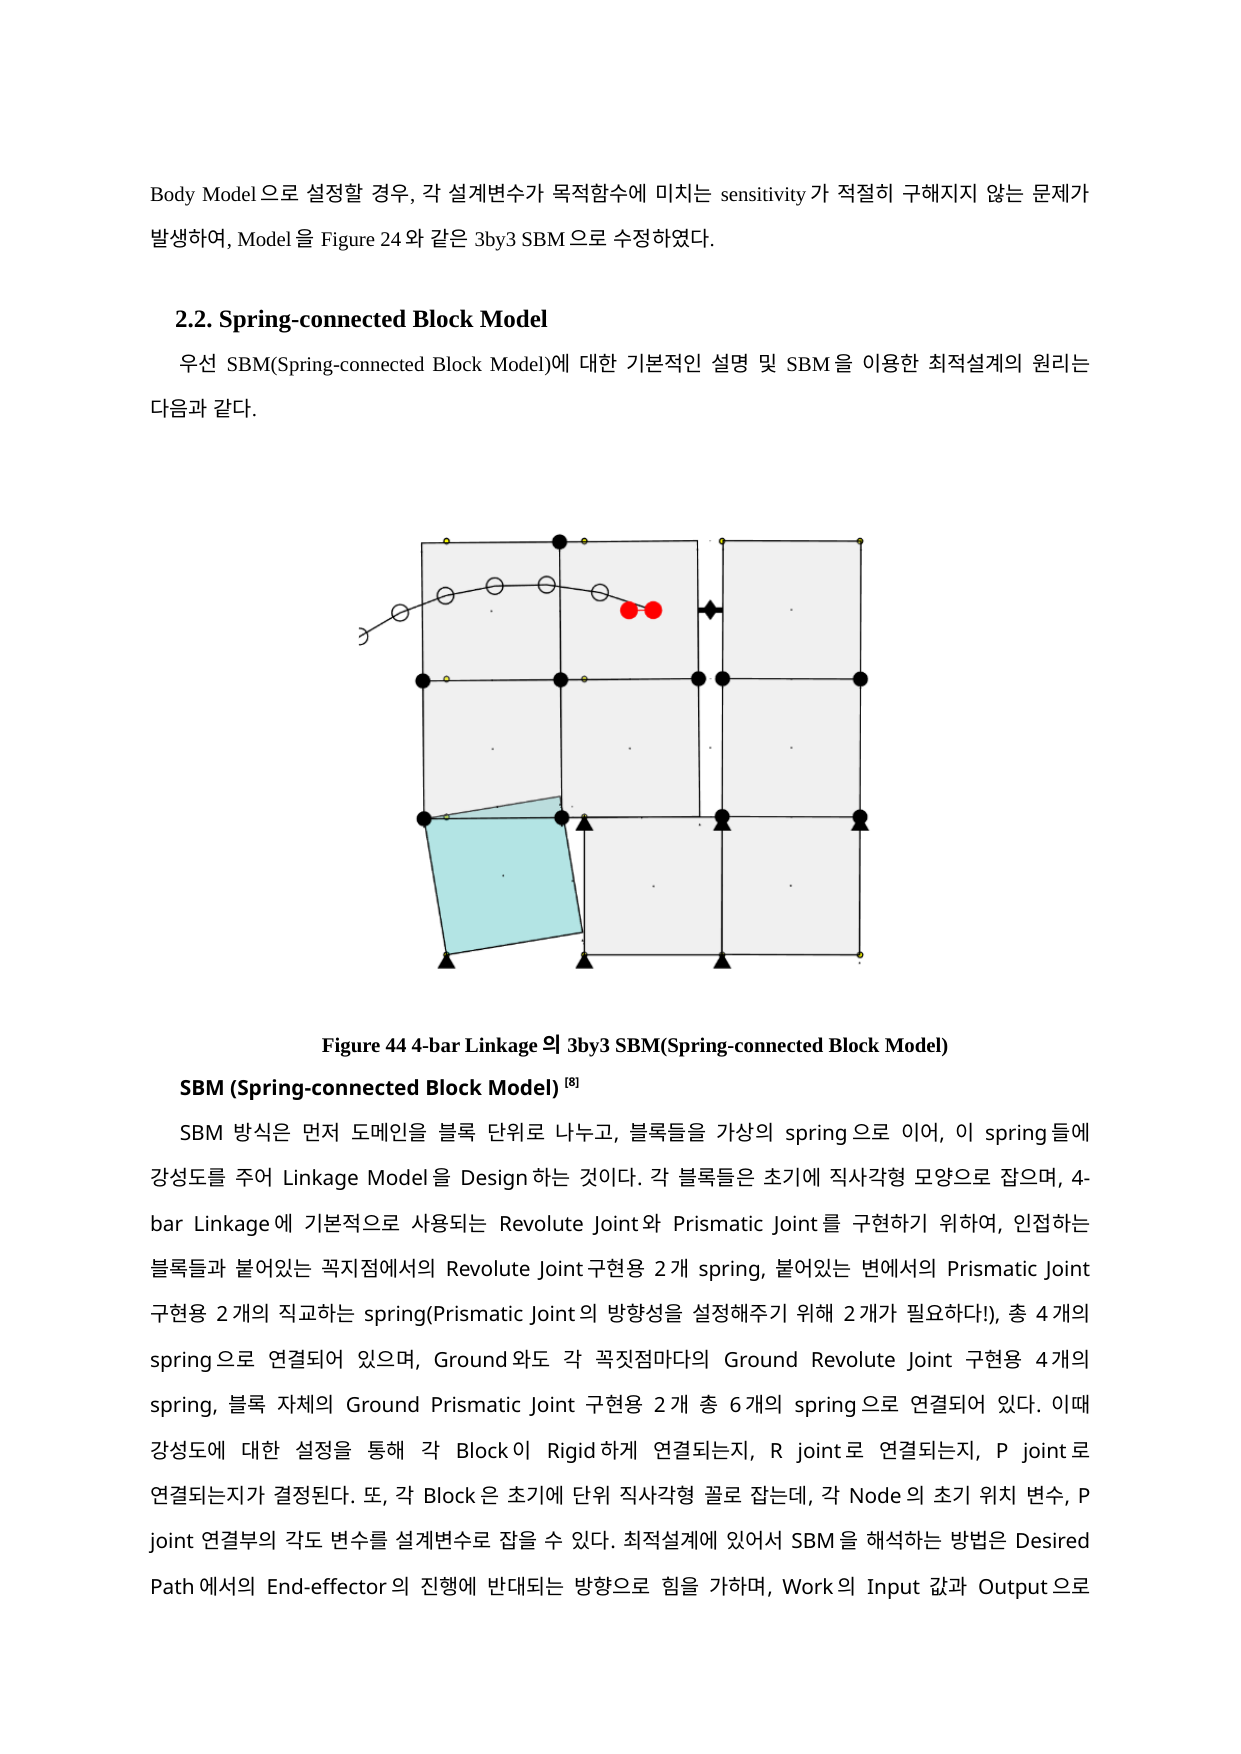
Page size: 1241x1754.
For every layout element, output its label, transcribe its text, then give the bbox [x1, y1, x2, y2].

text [150, 177, 1090, 253]
picture [358, 473, 911, 1017]
text 2.2. Spring-connected Block Model [150, 304, 1090, 333]
text SBM (Spring-connected Block Model) [8] [150, 1073, 1090, 1102]
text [150, 1116, 1090, 1601]
text 우선 SBM(Spring-connected Block Model)에 대한 기본적인 설명 및 SBM을 이용한 최적설계의 원리는 다음과 같다. [150, 347, 1090, 422]
